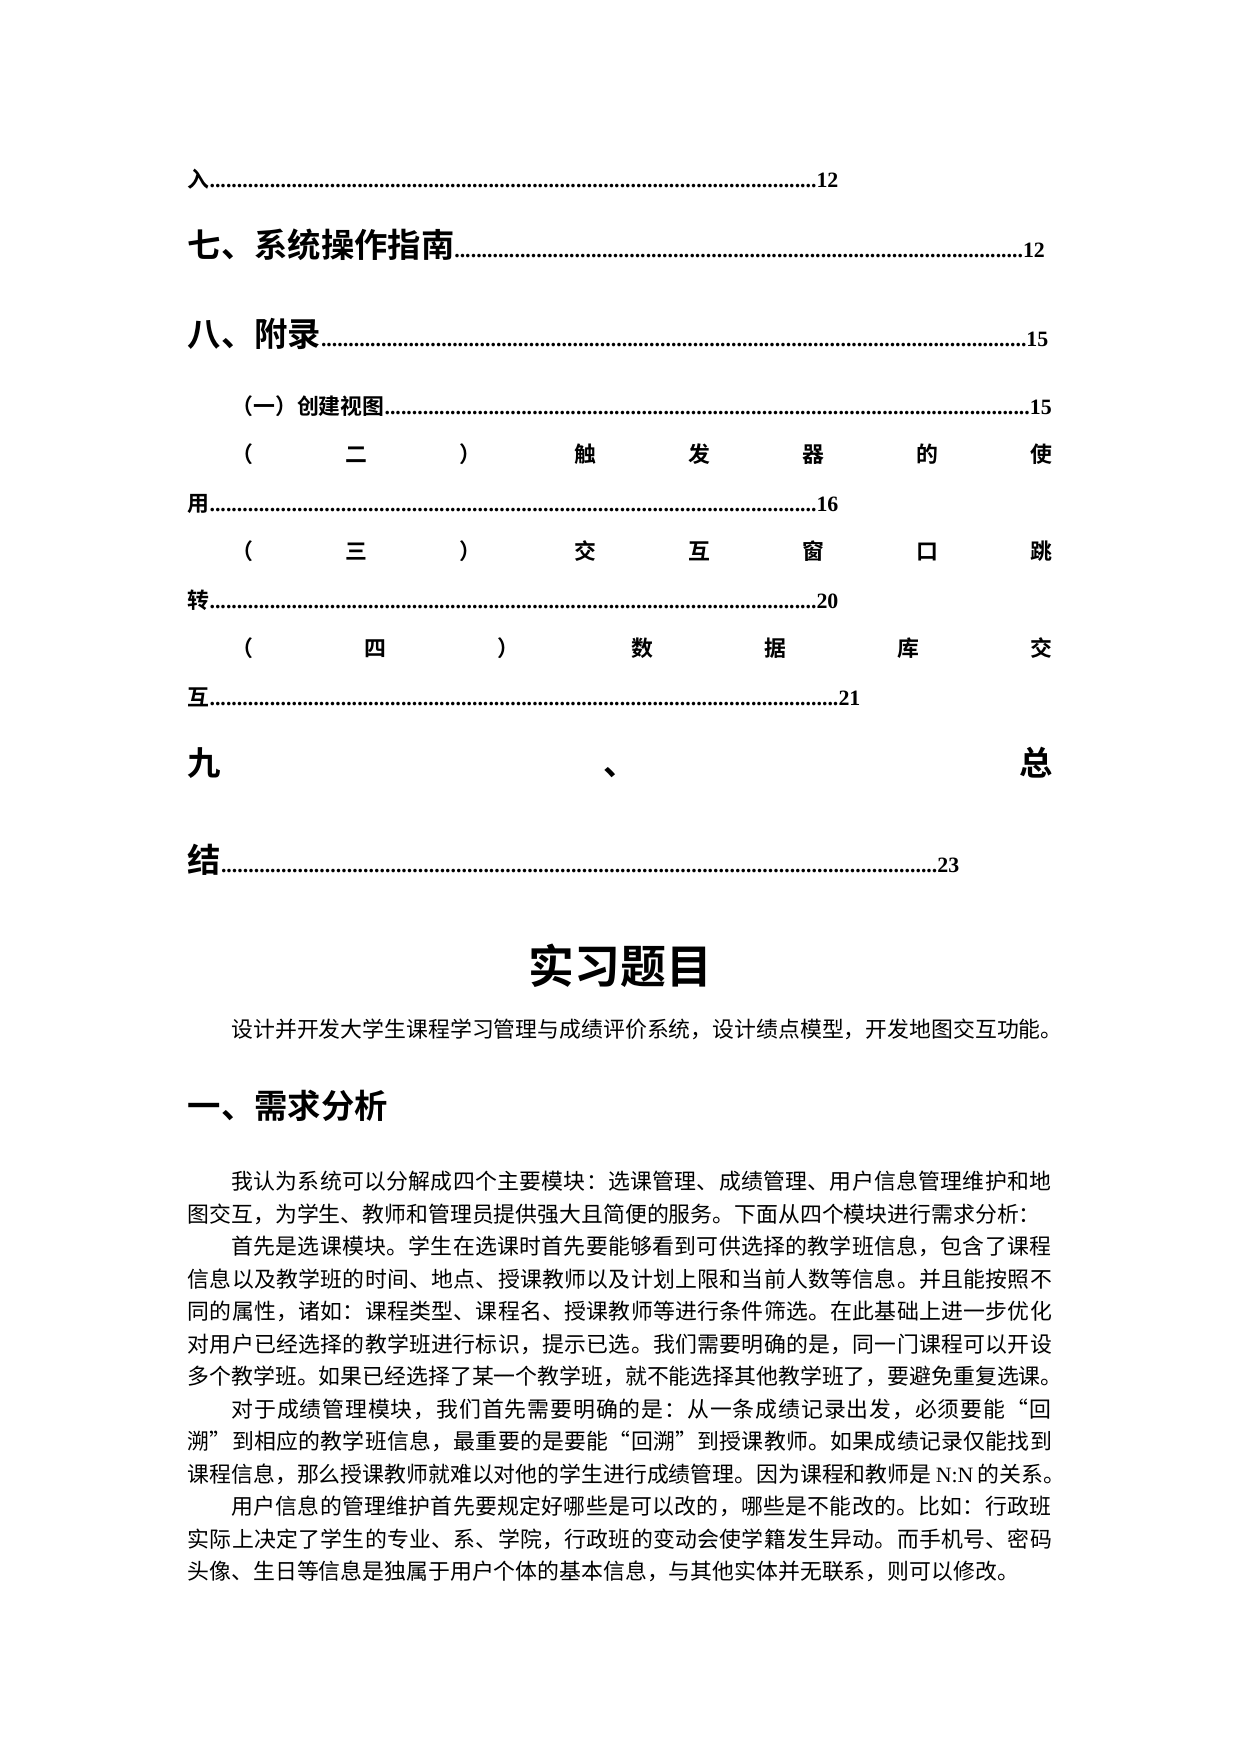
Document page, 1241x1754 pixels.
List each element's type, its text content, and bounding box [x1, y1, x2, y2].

text 首先是选课模块。学生在选课时首先要能够看到可供选择的教学班信息，包含了课程信息以及教学班的时间、地点、授课教师以及计划上限和当前人数等信息。并且能按照不同的属性，诸如：课程类型、课程名、授课教师等进行条件筛选。在此基础上进一步优化：对用户已经选择的教学班进行标识，提示已选。我们需要明确的是，同一门课程可以开设多个教学班。如果已经选择了某一个教学班，就不能选择其他教学班了，要避免重复选课。 [187, 1229, 1053, 1391]
text 七、系统操作指南........................................................................................................12 [187, 210, 1053, 275]
text （二）触发器的使用...............................................................................................................16 [187, 437, 1053, 518]
text （四）数据库交互...................................................................................................................21 [187, 631, 1053, 712]
text 实习题目 [187, 914, 1053, 1012]
text 对于成绩管理模块，我们首先需要明确的是：从一条成绩记录出发，必须要能“回溯”到相应的教学班信息，最重要的是要能“回溯”到授课教师。如果成绩记录仅能找到课程信息，那么授课教师就难以对他的学生进行成绩管理。因为课程和教师是N:N的关系。 [187, 1391, 1053, 1489]
subtitle 一、需求分析 [187, 1072, 1053, 1137]
text 我认为系统可以分解成四个主要模块：选课管理、成绩管理、用户信息管理维护和地图交互，为学生、教师和管理员提供强大且简便的服务。下面从四个模块进行需求分析： [187, 1164, 1053, 1229]
text 八、附录.................................................................................................................................15 [187, 299, 1053, 364]
text 九、总结...................................................................................................................................23 [187, 728, 1053, 891]
text （一）创建视图......................................................................................................................15 [187, 388, 1053, 421]
text 设计并开发大学生课程学习管理与成绩评价系统，设计绩点模型，开发地图交互功能。 [187, 1012, 1053, 1044]
text （三）交互窗口跳转...............................................................................................................20 [187, 534, 1053, 615]
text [187, 162, 1053, 194]
text 用户信息的管理维护首先要规定好哪些是可以改的，哪些是不能改的。比如：行政班实际上决定了学生的专业、系、学院，行政班的变动会使学籍发生异动。而手机号、密码、头像、生日等信息是独属于用户个体的基本信息，与其他实体并无联系，则可以修改。 [187, 1489, 1053, 1586]
